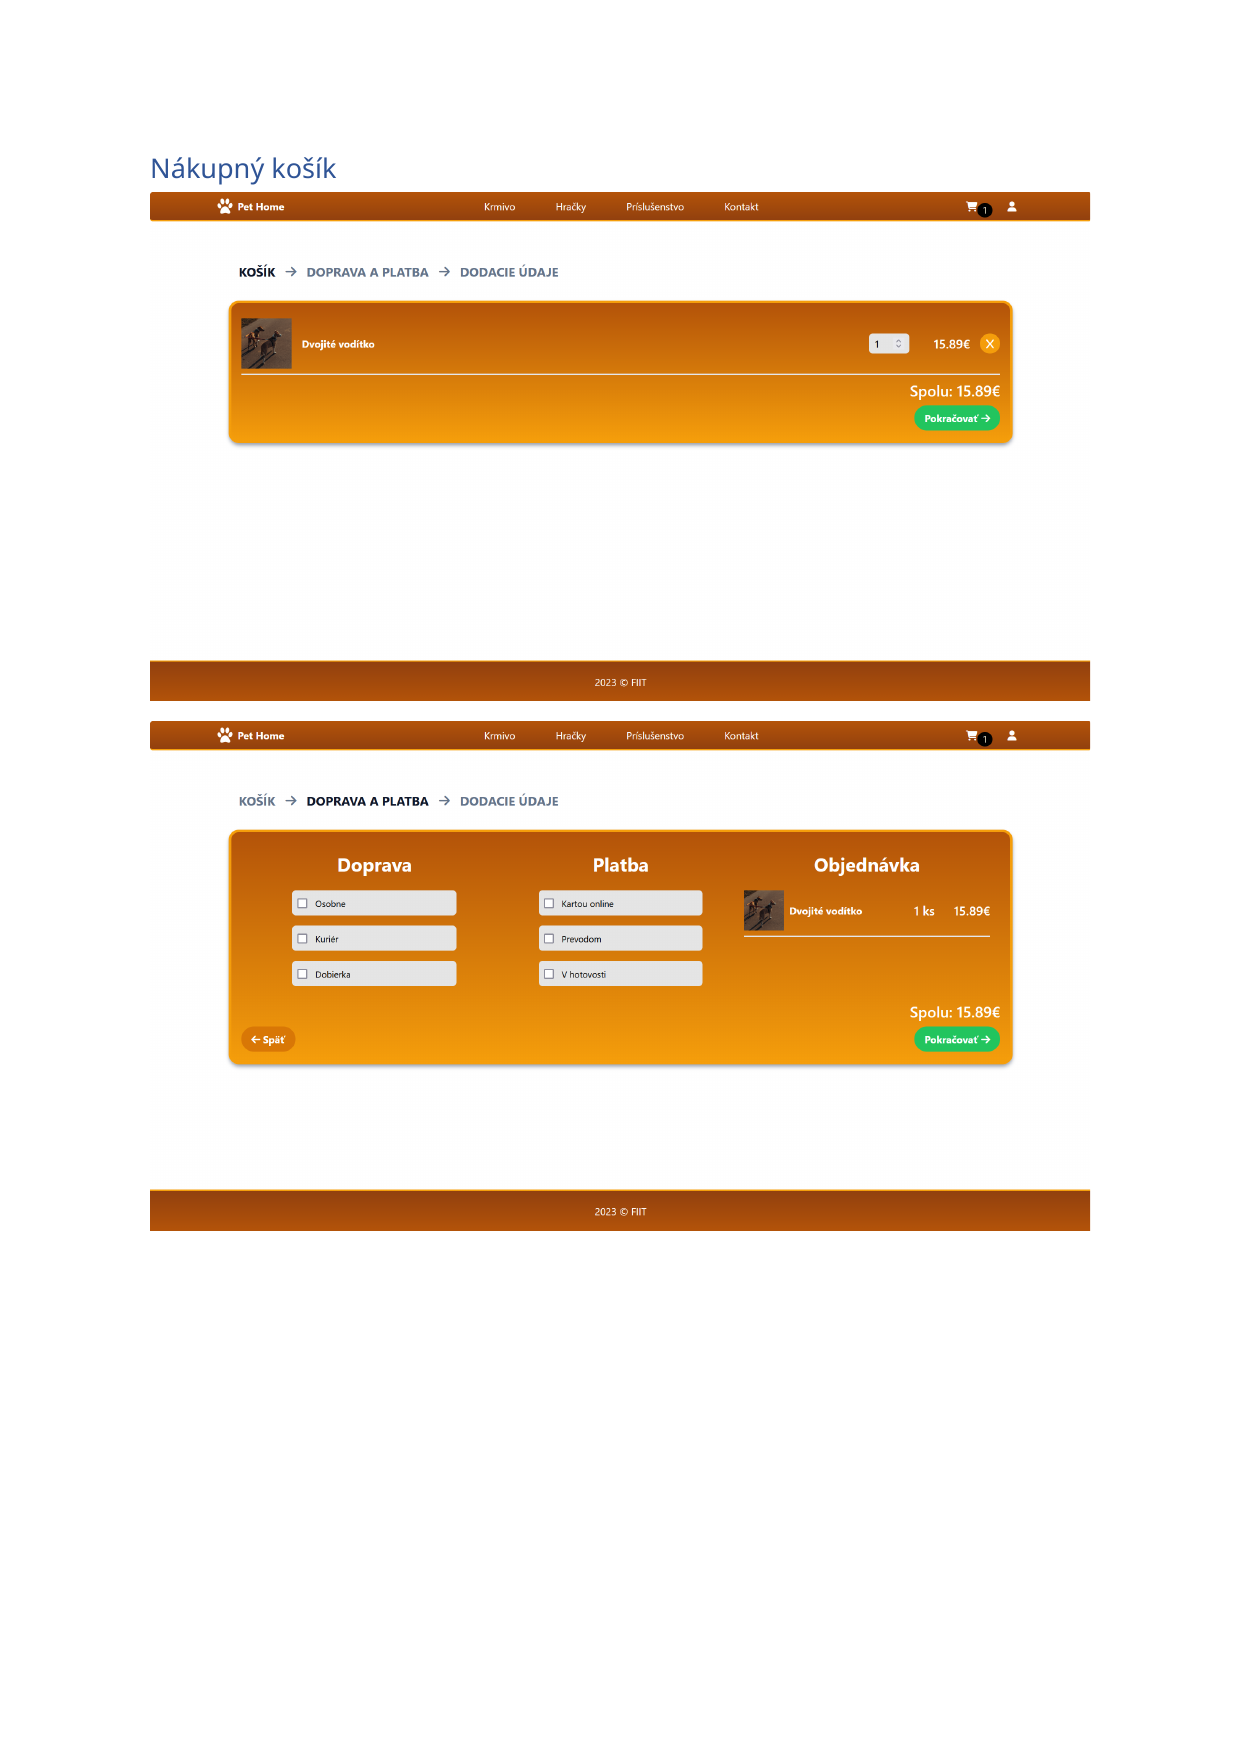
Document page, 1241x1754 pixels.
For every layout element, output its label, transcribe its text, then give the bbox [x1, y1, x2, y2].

subtitle Nákupný košík [150, 150, 1090, 187]
picture [150, 192, 1091, 701]
picture [150, 721, 1091, 1231]
